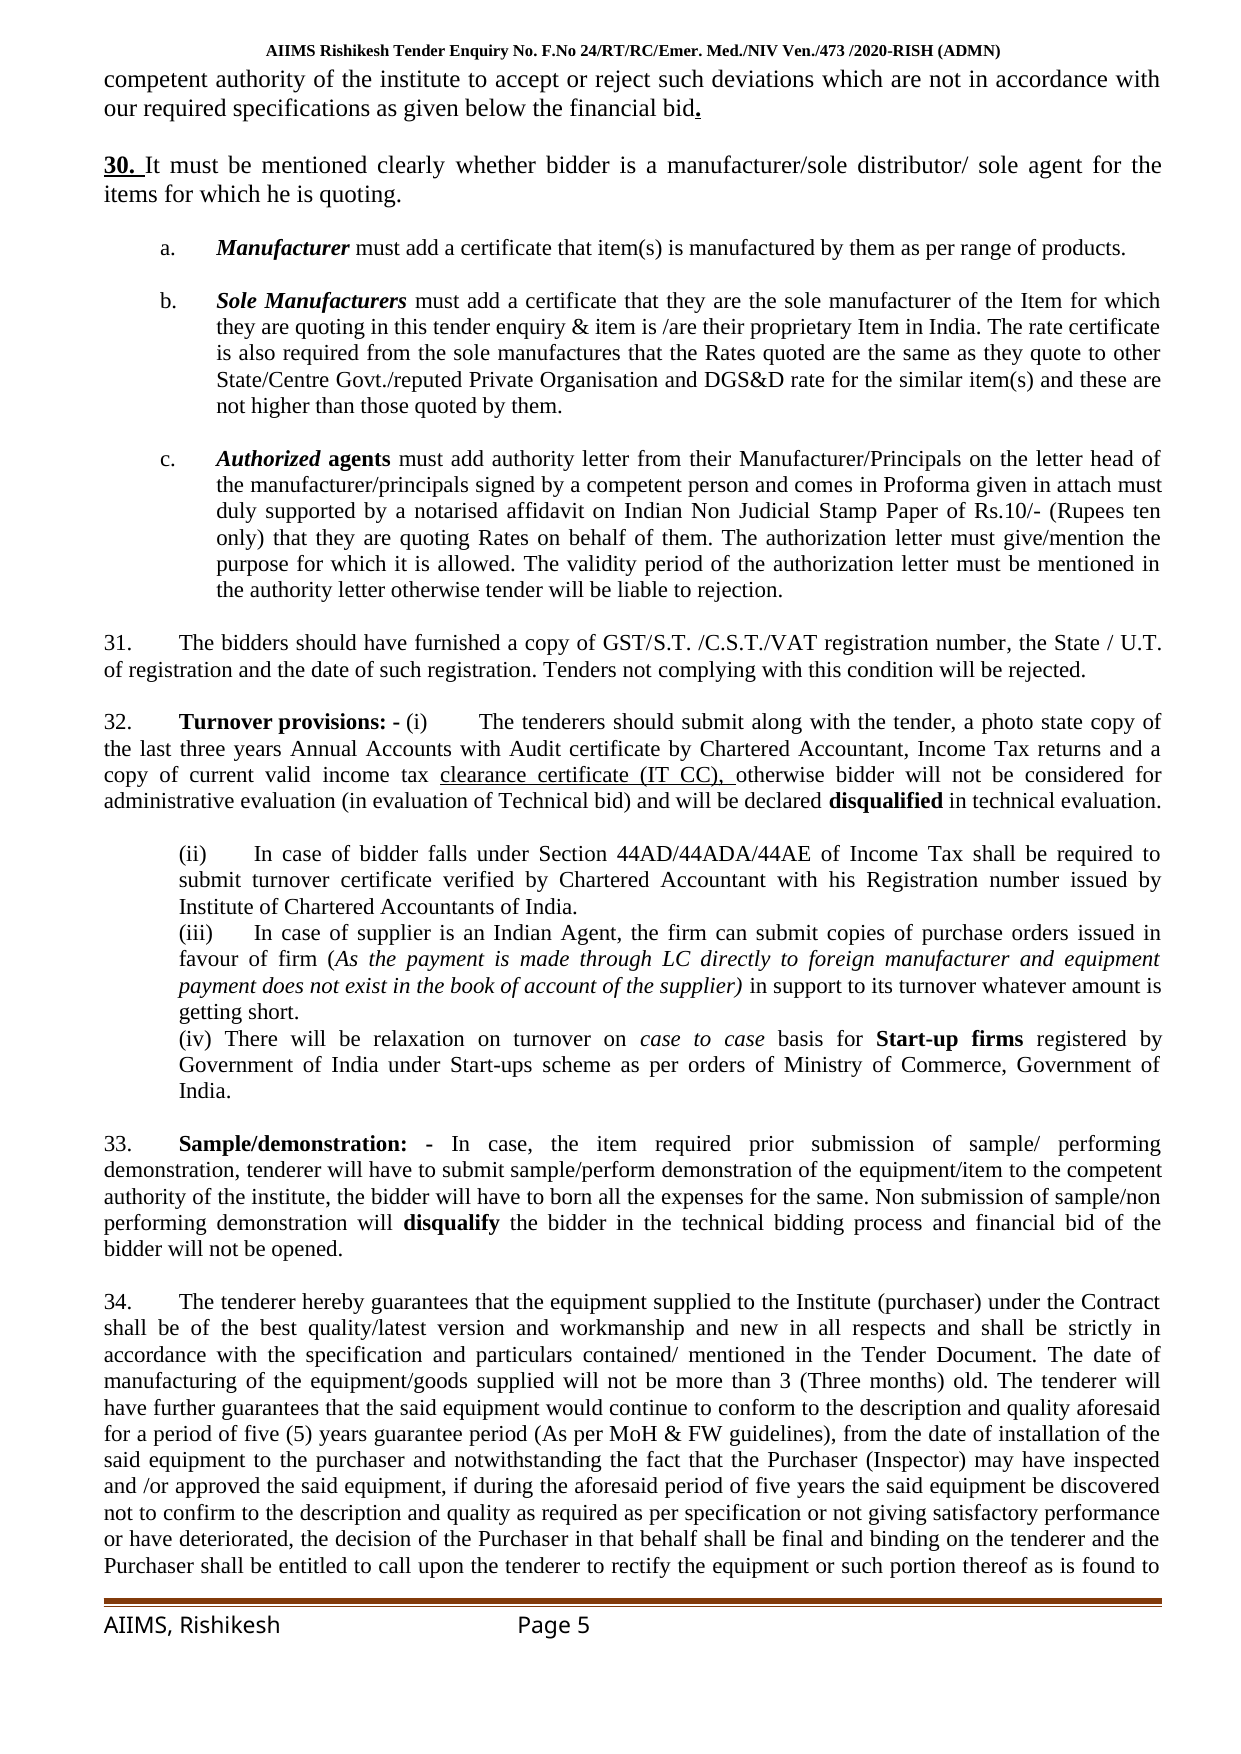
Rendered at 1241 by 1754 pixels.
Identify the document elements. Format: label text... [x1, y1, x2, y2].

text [103, 64, 1162, 121]
text 31. The bidders should have furnished a copy of GST/S.T. /C.S.T./VAT registration number, the State / U.T. of registration and the date of such registration. Tenders not complying with this condition will be rejected. [103, 629, 1162, 682]
text 32. Turnover provisions: - (i) The tenderers should submit along with the tender, a photo state copy of the last three years Annual Accounts with Audit certificate by Chartered Accountant, Income Tax returns and a copy of current valid income tax clearance certificate (IT CC), otherwise bidder will not be considered for administrative evaluation (in evaluation of Technical bid) and will be declared disqualified in technical evaluation. [103, 708, 1162, 814]
text 33. Sample/demonstration: - In case, the item required prior submission of sample/ performing demonstration, tenderer will have to submit sample/perform demonstration of the equipment/item to the competent authority of the institute, the bidder will have to born all the expenses for the same. Non submission of sample/non performing demonstration will disqualify the bidder in the technical bidding process and financial bid of the bidder will not be opened. [103, 1130, 1162, 1262]
text 30. It must be mentioned clearly whether bidder is a manufacturer/sole distributor/ sole agent for the items for which he is quoting. [103, 150, 1162, 208]
text (ii) In case of bidder falls under Section 44AD/44ADA/44AE of Income Tax shall be required to submit turnover certificate verified by Chartered Accountant with his Registration number issued by Institute of Chartered Accountants of India. [178, 840, 1162, 919]
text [103, 1288, 1162, 1578]
list Sole Manufacturers must add a certificate that they are the sole manufacturer of the Item for which they are quoting in this tender enquiry & item is /are their proprietary Item in India. The rate certificate is also required from the sole manufactures that the Rates quoted are the same as they quote to other State/Centre Govt./reputed Private Organisation and DGS&D rate for the similar item(s) and these are not higher than those quoted by them. [160, 287, 1162, 418]
list Manufacturer must add a certificate that item(s) is manufactured by them as per range of products. [160, 234, 1162, 260]
text (iii) In case of supplier is an Indian Agent, the firm can submit copies of purchase orders issued in favour of firm (As the payment is made through LC directly to foreign manufacturer and equipment payment does not exist in the book of account of the supplier) in support to its turnover whatever amount is getting short. [178, 919, 1162, 1024]
list Authorized agents must add authority letter from their Manufacturer/Principals on the letter head of the manufacturer/principals signed by a competent person and comes in Proforma given in attach must duly supported by a notarised affidavit on Indian Non Judicial Stamp Paper of Rs.10/- (Rupees ten only) that they are quoting Rates on behalf of them. The authorization letter must give/mention the purpose for which it is allowed. The validity period of the authorization letter must be mentioned in the authority letter otherwise tender will be liable to rejection. [160, 445, 1162, 603]
text (iv) There will be relaxation on turnover on case to case basis for Start-up firms registered by Government of India under Start-ups scheme as per orders of Ministry of Commerce, Government of India. [178, 1024, 1162, 1104]
